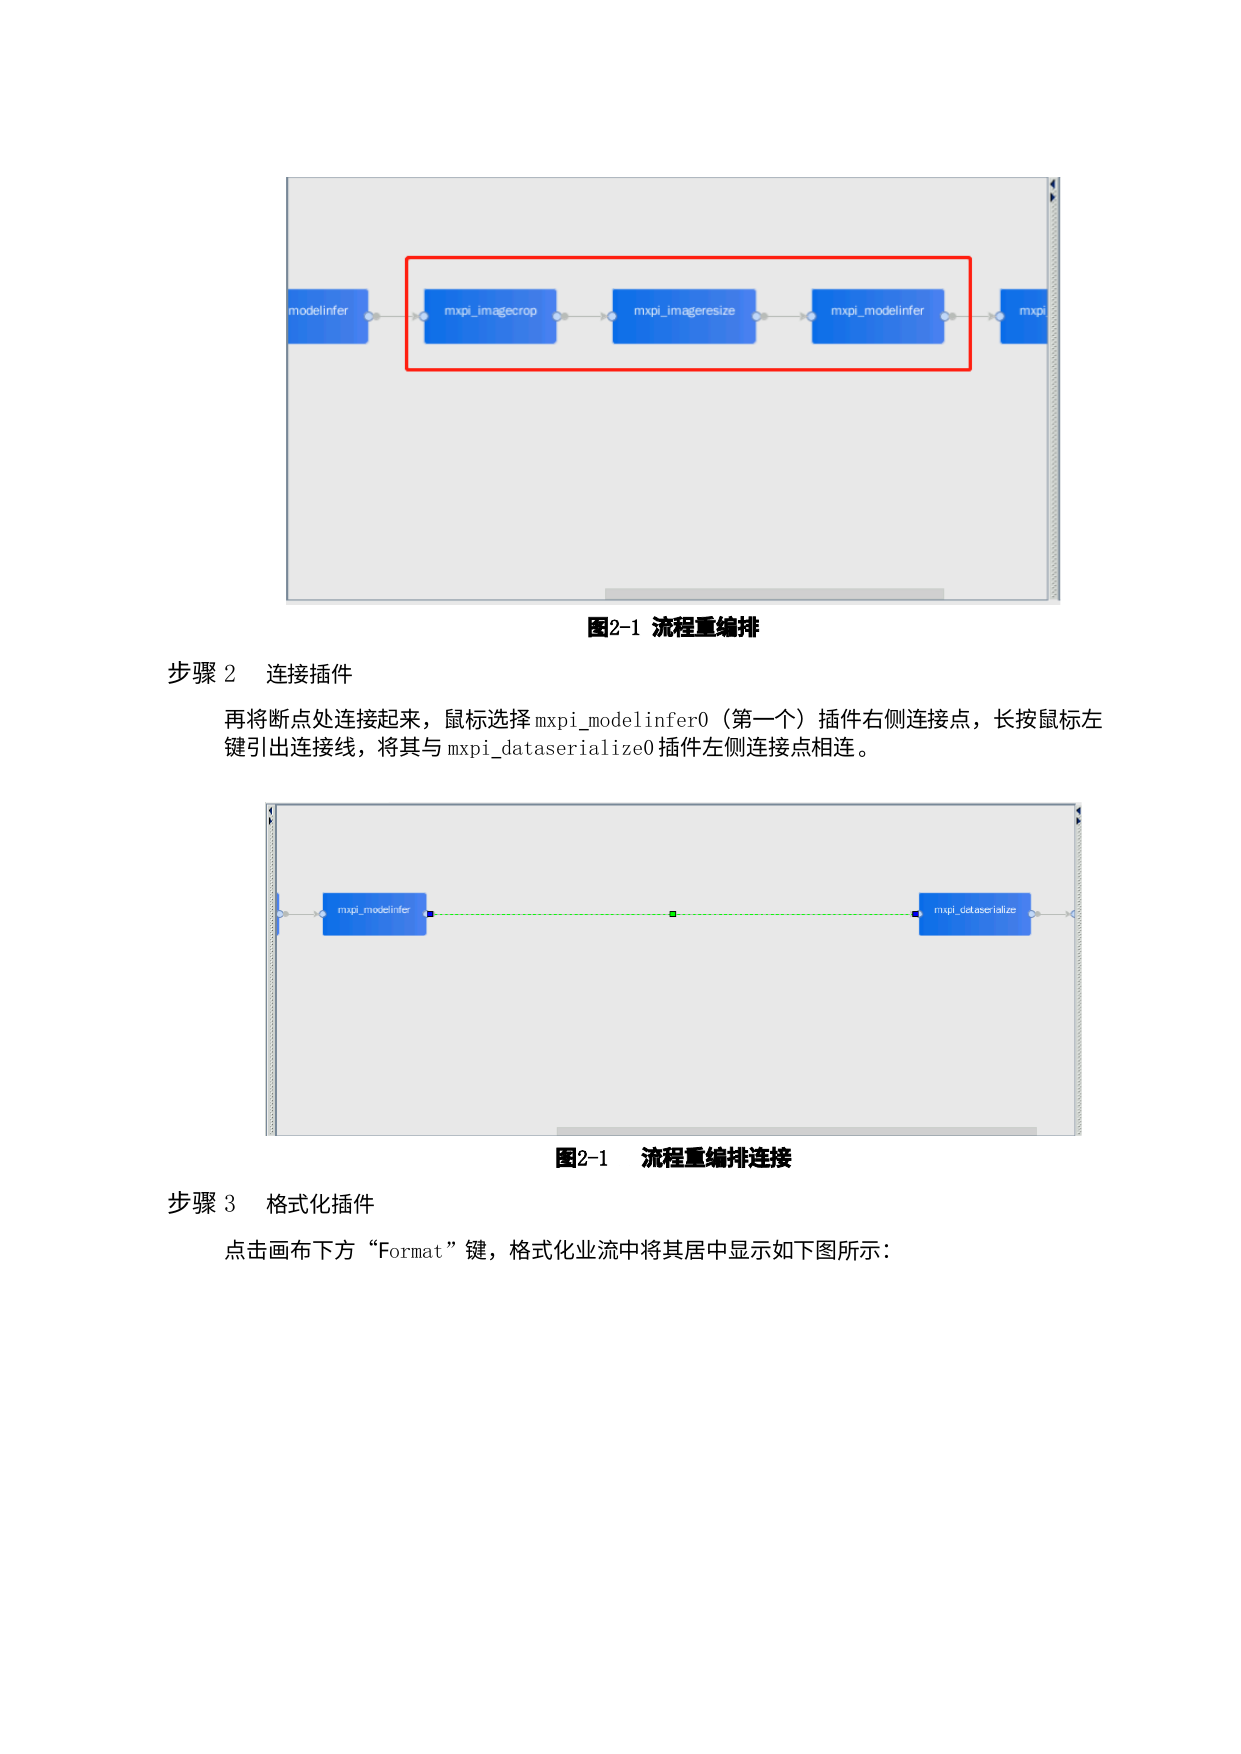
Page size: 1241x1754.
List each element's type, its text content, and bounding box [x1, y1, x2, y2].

text 点击画布下方“Format”键，格式化业流中将其居中显示如下图所示： [224, 1236, 1122, 1264]
text 流程重编排连接 [224, 1143, 1122, 1171]
text 连接插件 [236, 657, 1122, 689]
text 再将断点处连接起来，鼠标选择mxpi_modelinfer0（第一个）插件右侧连接点，长按鼠标左键引出连接线，将其与mxpi_dataserialize0插件左侧连接点相连。 [224, 706, 1122, 761]
text 格式化插件 [236, 1188, 1122, 1219]
picture [286, 177, 1061, 605]
text 流程重编排 [224, 613, 1122, 641]
picture [265, 802, 1082, 1136]
